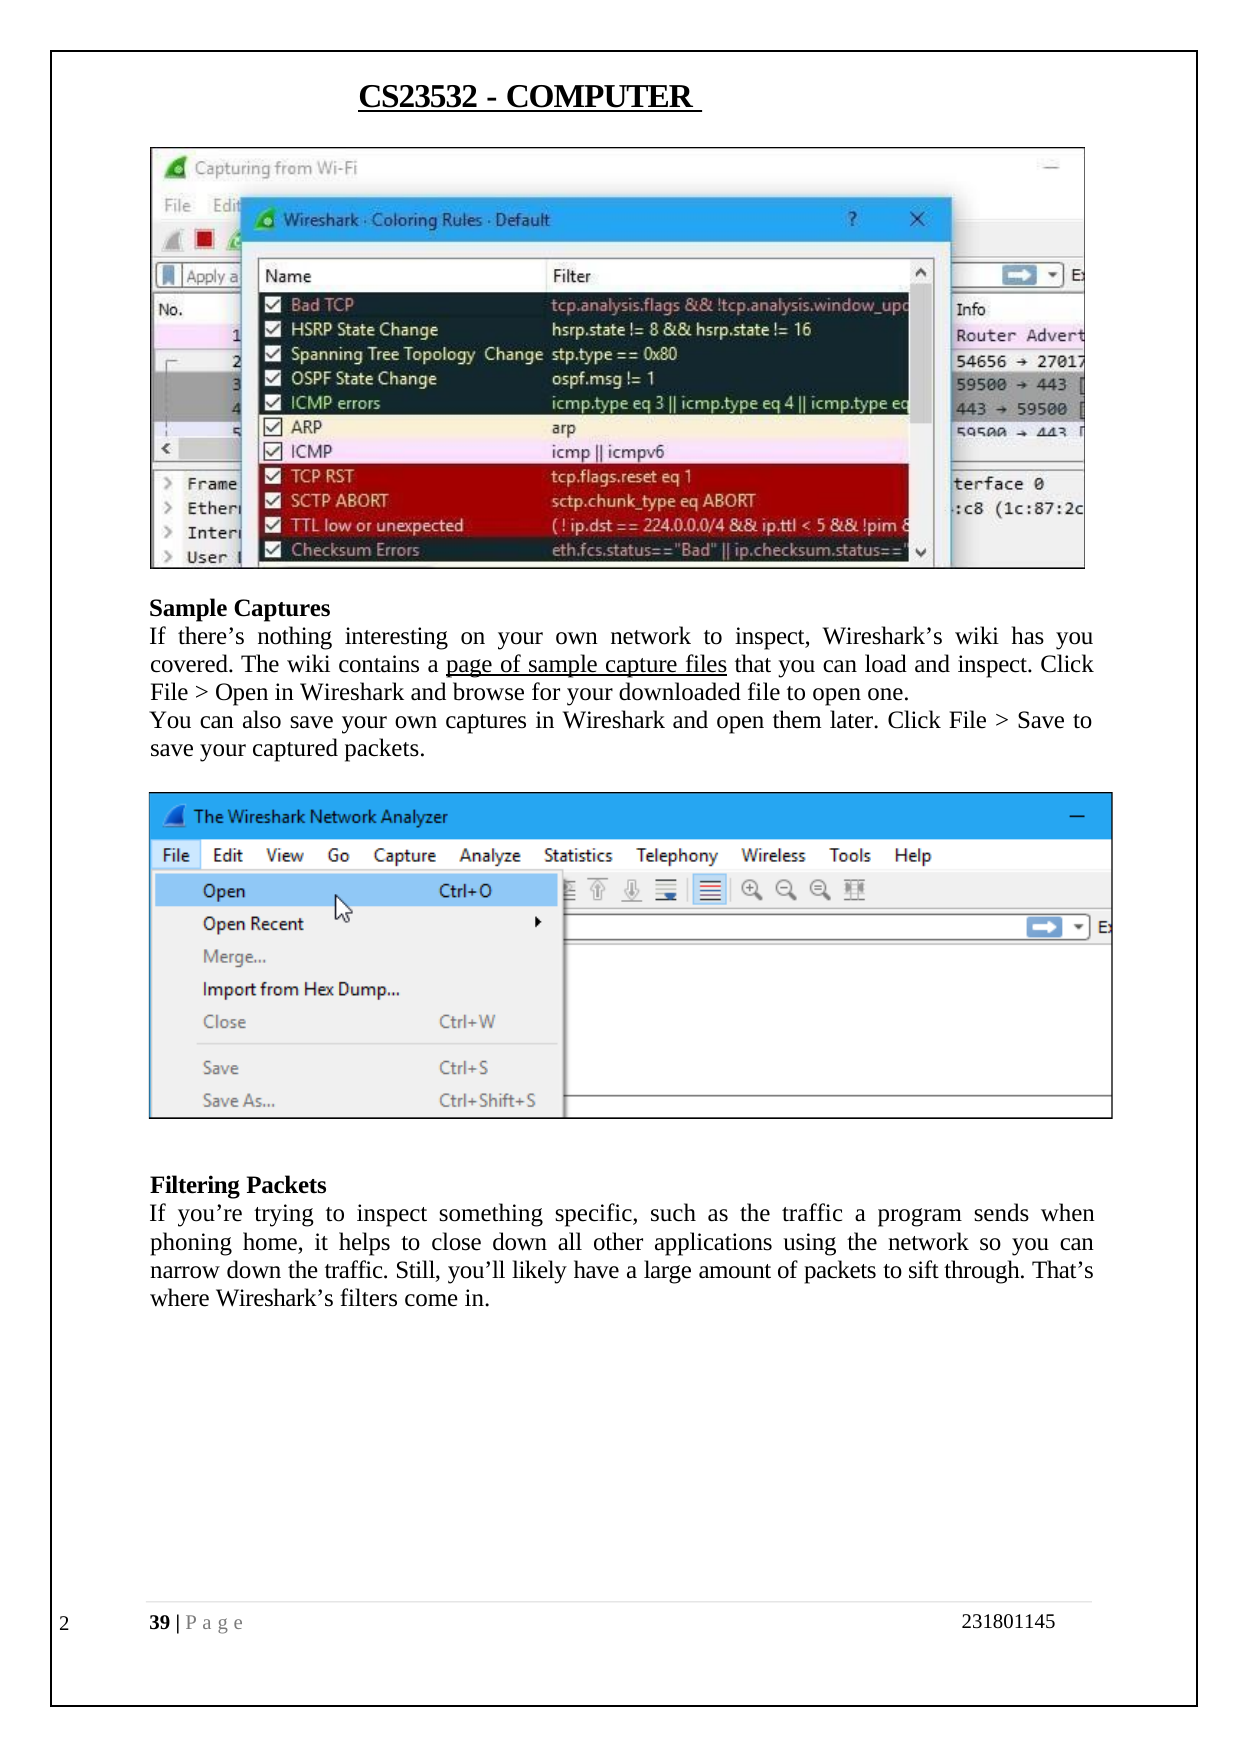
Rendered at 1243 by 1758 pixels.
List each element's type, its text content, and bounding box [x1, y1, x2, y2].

text Filtering Packets [150, 1171, 1196, 1199]
text If you’re trying to inspect something specific, such as the traffic a program sends when phoning home, it helps to close down all other applications using the network so you can narrow down the traffic. Still, you’ll likely have a large amount of packets to sift through. That’s where Wireshark’s filters come in. [149, 1199, 1094, 1312]
text You can also save your own captures in Wireshark and open them later. Click File > Save to save your captured packets. [149, 706, 1094, 762]
text If there’s nothing interesting on your own network to inspect, Wireshark’s wiki has you covered. The wiki contains a page of sample capture files that you can load and inspect. Click File > Open in Wireshark and browse for your downloaded file to open one. [149, 623, 1094, 706]
picture [150, 147, 1085, 569]
text Sample Captures [149, 594, 1196, 622]
picture [148, 792, 1113, 1119]
